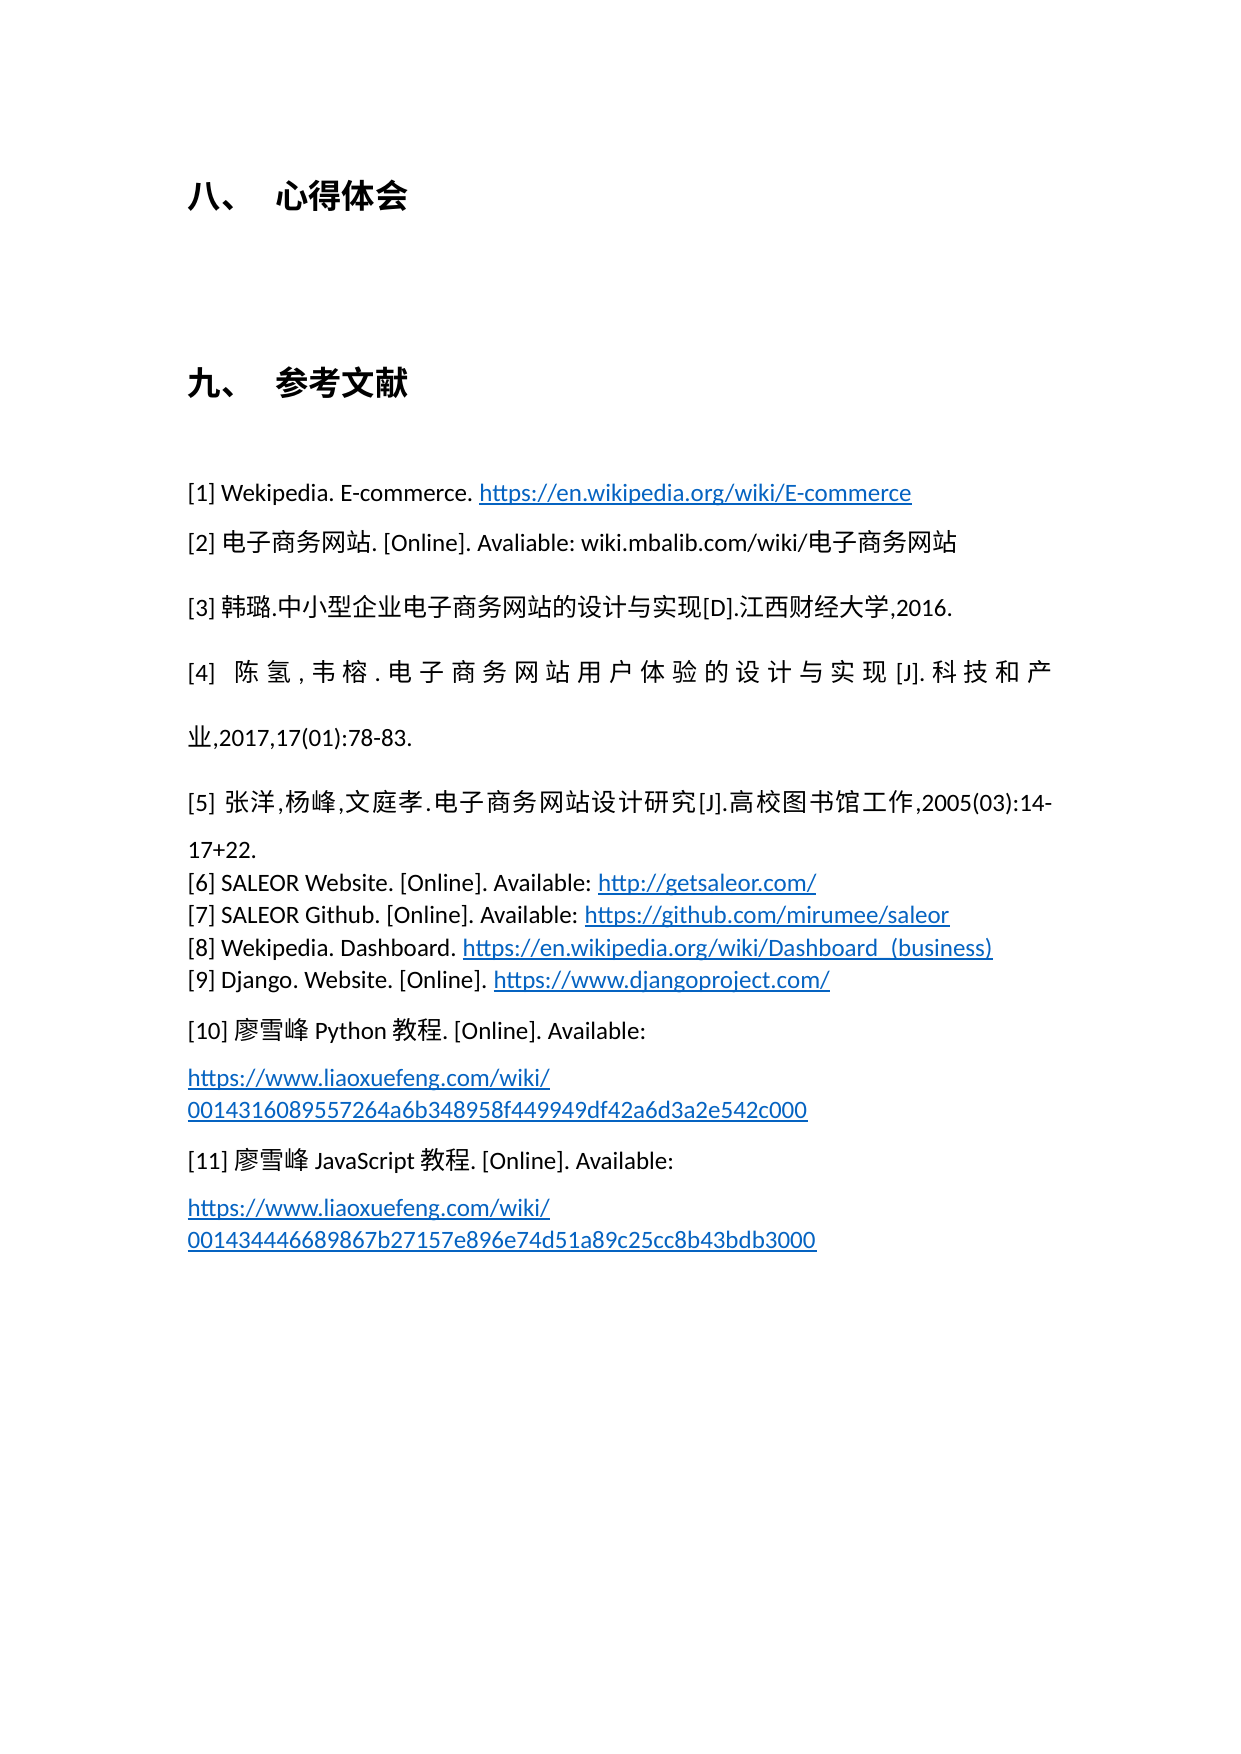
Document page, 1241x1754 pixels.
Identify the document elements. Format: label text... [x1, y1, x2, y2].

text [11] 廖雪峰 JavaScript教程. [Online]. Available: [187, 1126, 1053, 1191]
text [8] Wekipedia. Dashboard. https://en.wikipedia.org/wiki/Dashboard_(business) [187, 931, 1053, 963]
text [5] 张洋,杨峰,文庭孝.电子商务网站设计研究[J].高校图书馆工作,2005(03):14-17+22. [187, 768, 1053, 866]
text [7] SALEOR Github. [Online]. Available: https://github.com/mirumee/saleor [187, 898, 1053, 931]
text [6] SALEOR Website. [Online]. Available: http://getsaleor.com/ [187, 866, 1053, 898]
text [4] 陈氢,韦榕.电子商务网站用户体验的设计与实现[J].科技和产业,2017,17(01):78-83. [187, 638, 1053, 768]
text [3] 韩璐.中小型企业电子商务网站的设计与实现[D].江西财经大学,2016. [187, 573, 1053, 638]
text https://www.liaoxuefeng.com/wiki/0014316089557264a6b348958f449949df42a6d3a2e542c000 [187, 1061, 1053, 1126]
subtitle 参考文献 [187, 349, 1053, 414]
text [1] Wekipedia. E-commerce. https://en.wikipedia.org/wiki/E-commerce [187, 476, 1053, 508]
text https://www.liaoxuefeng.com/wiki/001434446689867b27157e896e74d51a89c25cc8b43bdb3000 [187, 1191, 1053, 1256]
text [2] 电子商务网站. [Online]. Avaliable: wiki.mbalib.com/wiki/电子商务网站 [187, 508, 1053, 573]
text [10] 廖雪峰 Python教程. [Online]. Available: [187, 996, 1053, 1061]
text [9] Django. Website. [Online]. https://www.djangoproject.com/ [187, 963, 1053, 996]
subtitle 心得体会 [187, 162, 1053, 227]
